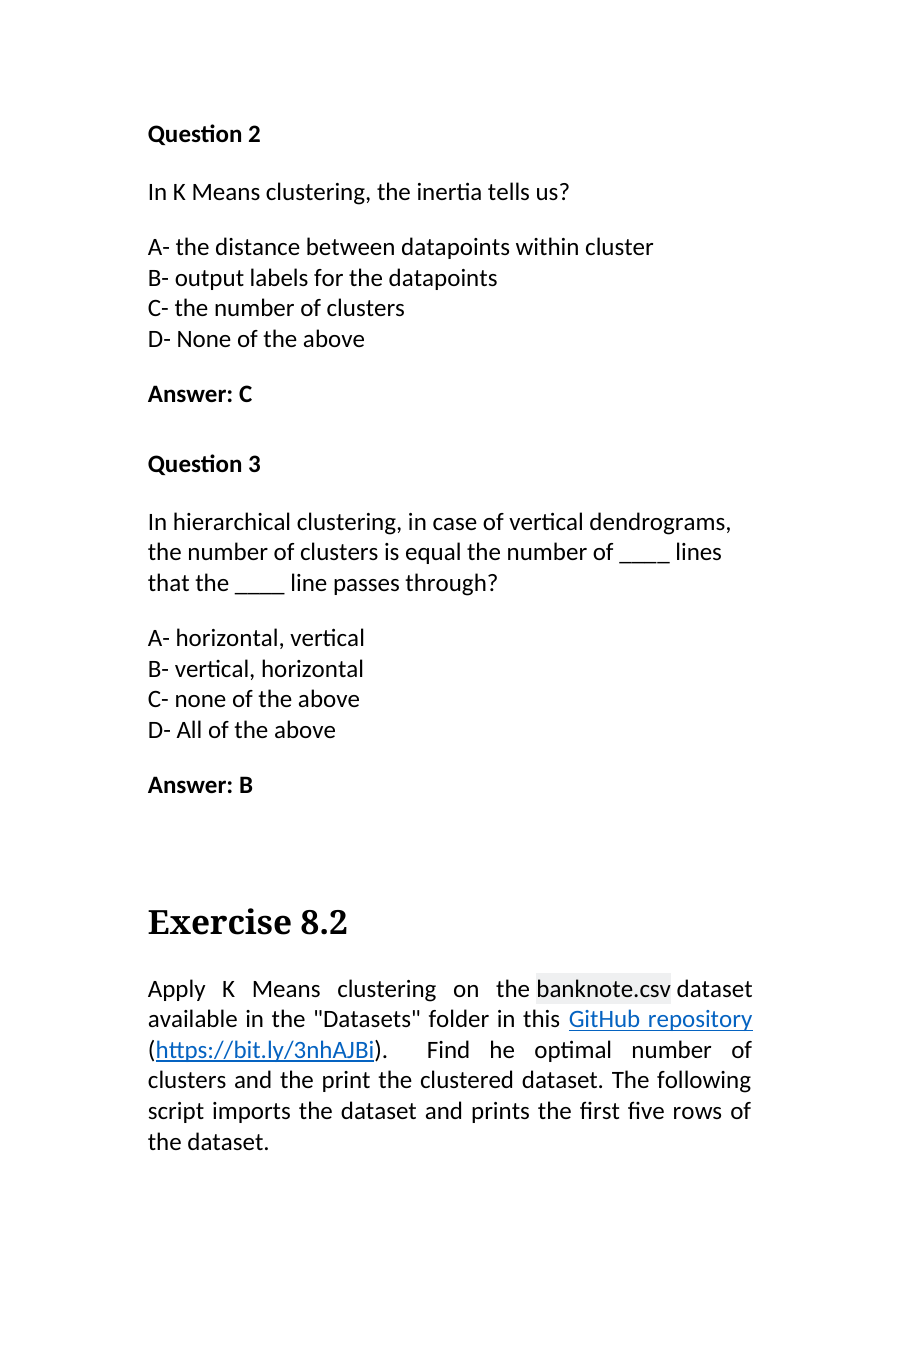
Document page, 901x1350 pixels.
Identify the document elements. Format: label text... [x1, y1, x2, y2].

text A- horizontal, vertical B- vertical, horizontal C- none of the above D- All of the above [148, 622, 752, 744]
text Answer: C [148, 379, 752, 409]
text In hierarchical clustering, in case of vertical dendrograms, the number of clusters is equal the number of ____ lines that the ____ line passes through? [148, 506, 752, 597]
text A- the distance between datapoints within cluster B- output labels for the datapoints C- the number of clusters D- None of the above [148, 232, 752, 354]
text In K Means clustering, the inertia tells us? [148, 176, 752, 207]
subtitle Question 3 [148, 448, 752, 478]
text Answer: B [148, 769, 752, 800]
subtitle Question 2 [148, 118, 752, 149]
text Apply K Means clustering on the banknote.csv dataset available in the "Datasets" folder in this GitHub repository (https://bit.ly/3nhAJBi). Find he optimal number of clusters and the print the clustered dataset. The following script imports the dataset and prints the first five rows of the dataset. [148, 973, 752, 1156]
subtitle Exercise 8.2 [148, 899, 752, 944]
